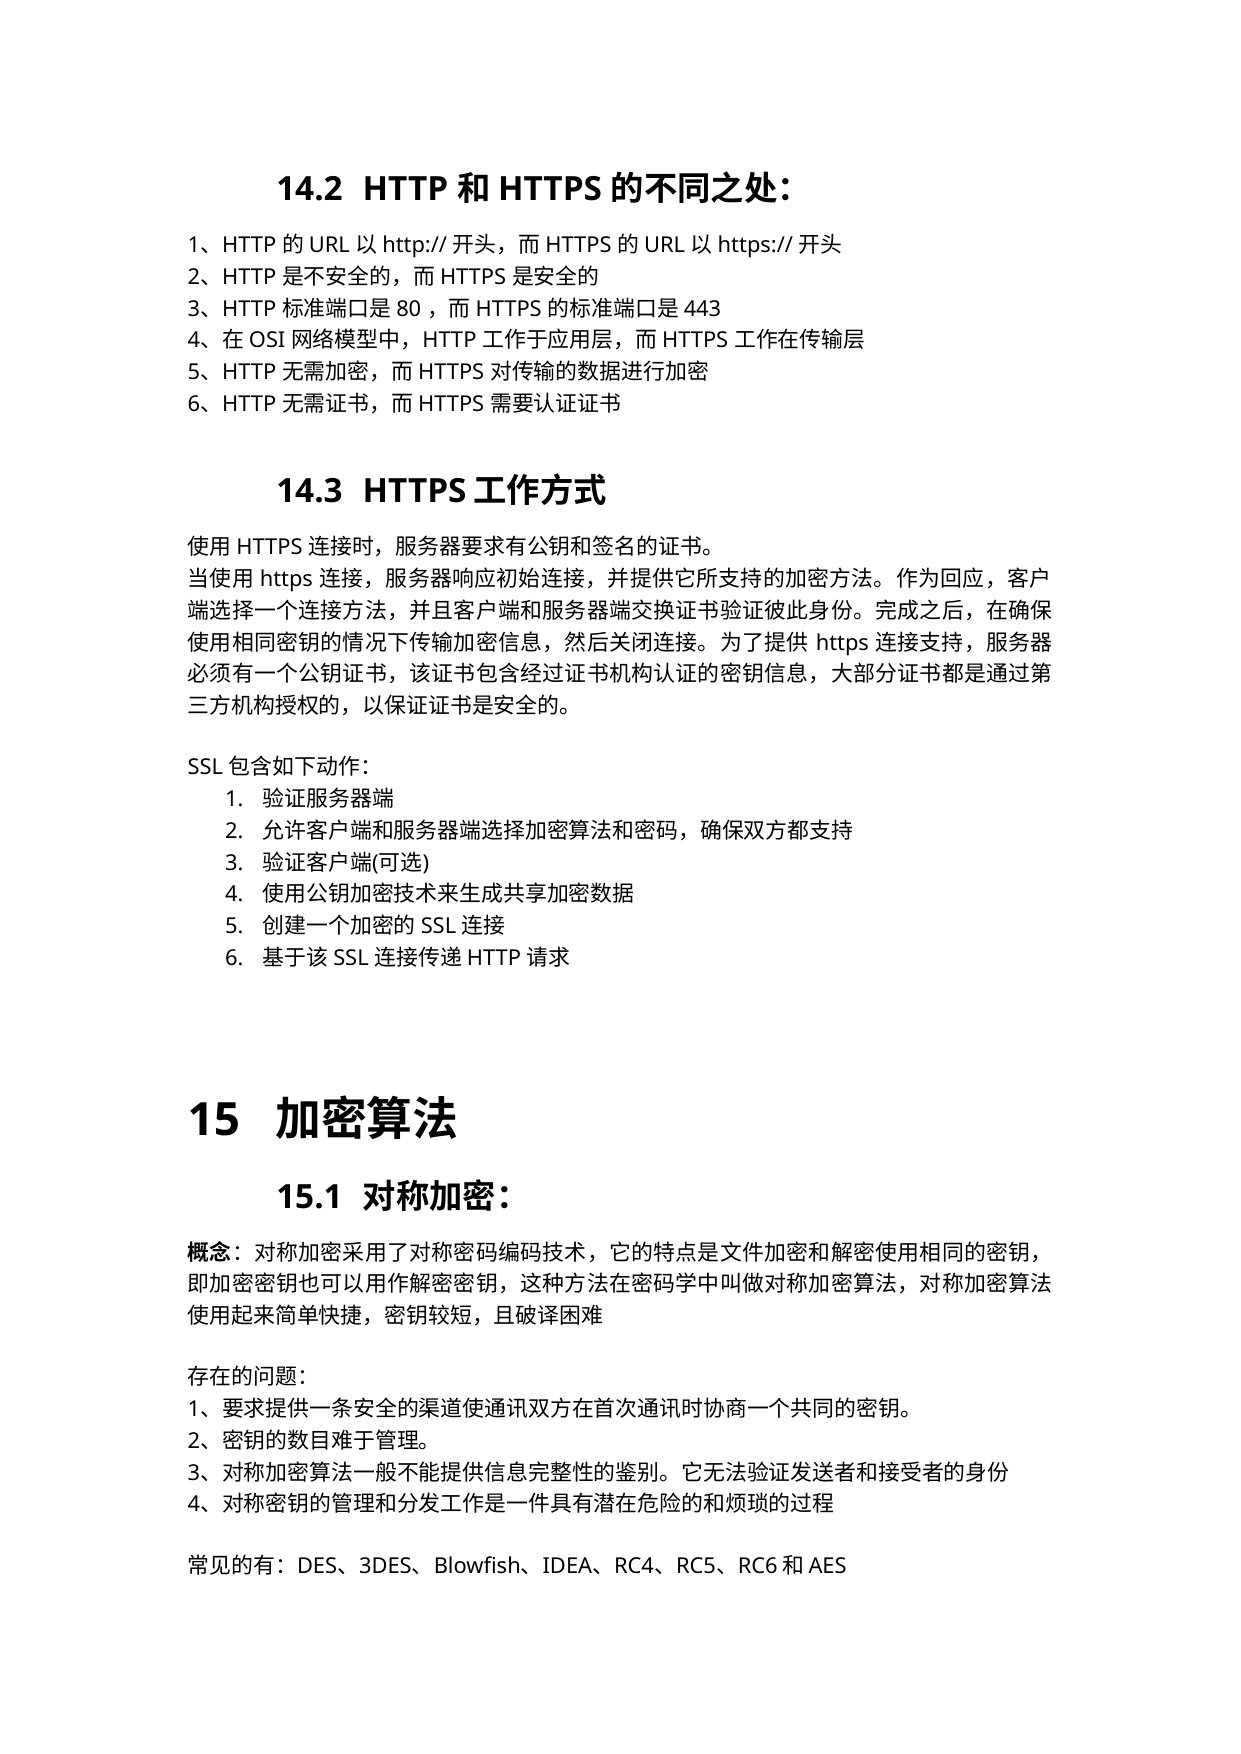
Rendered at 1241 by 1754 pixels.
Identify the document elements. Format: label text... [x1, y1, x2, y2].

text 概念：对称加密采用了对称密码编码技术，它的特点是文件加密和解密使用相同的密钥，即加密密钥也可以用作解密密钥，这种方法在密码学中叫做对称加密算法，对称加密算法使用起来简单快捷，密钥较短，且破译困难 [187, 1234, 1053, 1329]
text SSL 包含如下动作： [187, 749, 1053, 781]
text 使用 HTTPS 连接时，服务器要求有公钥和签名的证书。 [187, 529, 1053, 561]
text 当使用 https 连接，服务器响应初始连接，并提供它所支持的加密方法。作为回应，客户端选择一个连接方法，并且客户端和服务器端交换证书验证彼此身份。完成之后，在确保使用相同密钥的情况下传输加密信息，然后关闭连接。为了提供 https 连接支持，服务器必须有一个公钥证书，该证书包含经过证书机构认证的密钥信息，大部分证书都是通过第三方机构授权的，以保证证书是安全的。 [187, 561, 1053, 719]
text 3、HTTP 标准端口是 80 ，而 HTTPS 的标准端口是 443 [187, 291, 1053, 322]
text 存在的问题： [187, 1359, 1053, 1391]
list 允许客户端和服务器端选择加密算法和密码，确保双方都支持 [225, 813, 1053, 845]
text 1、要求提供一条安全的渠道使通讯双方在首次通讯时协商一个共同的密钥。 [187, 1391, 1053, 1423]
subtitle HTTPS工作方式 [276, 464, 1053, 513]
subtitle 加密算法 [187, 1082, 1053, 1148]
text 5、HTTP 无需加密，而 HTTPS 对传输的数据进行加密 [187, 354, 1053, 386]
subtitle 对称加密： [276, 1169, 1053, 1218]
list 验证服务器端 [225, 781, 1053, 813]
text 4、在 OSI 网络模型中，HTTP 工作于应用层，而 HTTPS 工作在传输层 [187, 322, 1053, 354]
subtitle HTTP 和 HTTPS 的不同之处： [276, 162, 1053, 210]
text 1、HTTP 的 URL 以 http:// 开头，而 HTTPS 的 URL 以 https:// 开头 [187, 227, 1053, 259]
list 验证客户端(可选) [225, 845, 1053, 876]
text 常见的有：DES、3DES、Blowfish、IDEA、RC4、RC5、RC6和AES [187, 1548, 1053, 1579]
list 基于该 SSL 连接传递 HTTP 请求 [225, 940, 1053, 972]
list 使用公钥加密技术来生成共享加密数据 [225, 876, 1053, 908]
text 2、密钥的数目难于管理。 [187, 1423, 1053, 1454]
text 3、对称加密算法一般不能提供信息完整性的鉴别。它无法验证发送者和接受者的身份 [187, 1454, 1053, 1486]
text 6、HTTP 无需证书，而 HTTPS 需要认证证书 [187, 386, 1053, 418]
list 创建一个加密的 SSL 连接 [225, 908, 1053, 940]
text 4、对称密钥的管理和分发工作是一件具有潜在危险的和烦琐的过程 [187, 1486, 1053, 1518]
text 2、HTTP 是不安全的，而 HTTPS 是安全的 [187, 259, 1053, 291]
